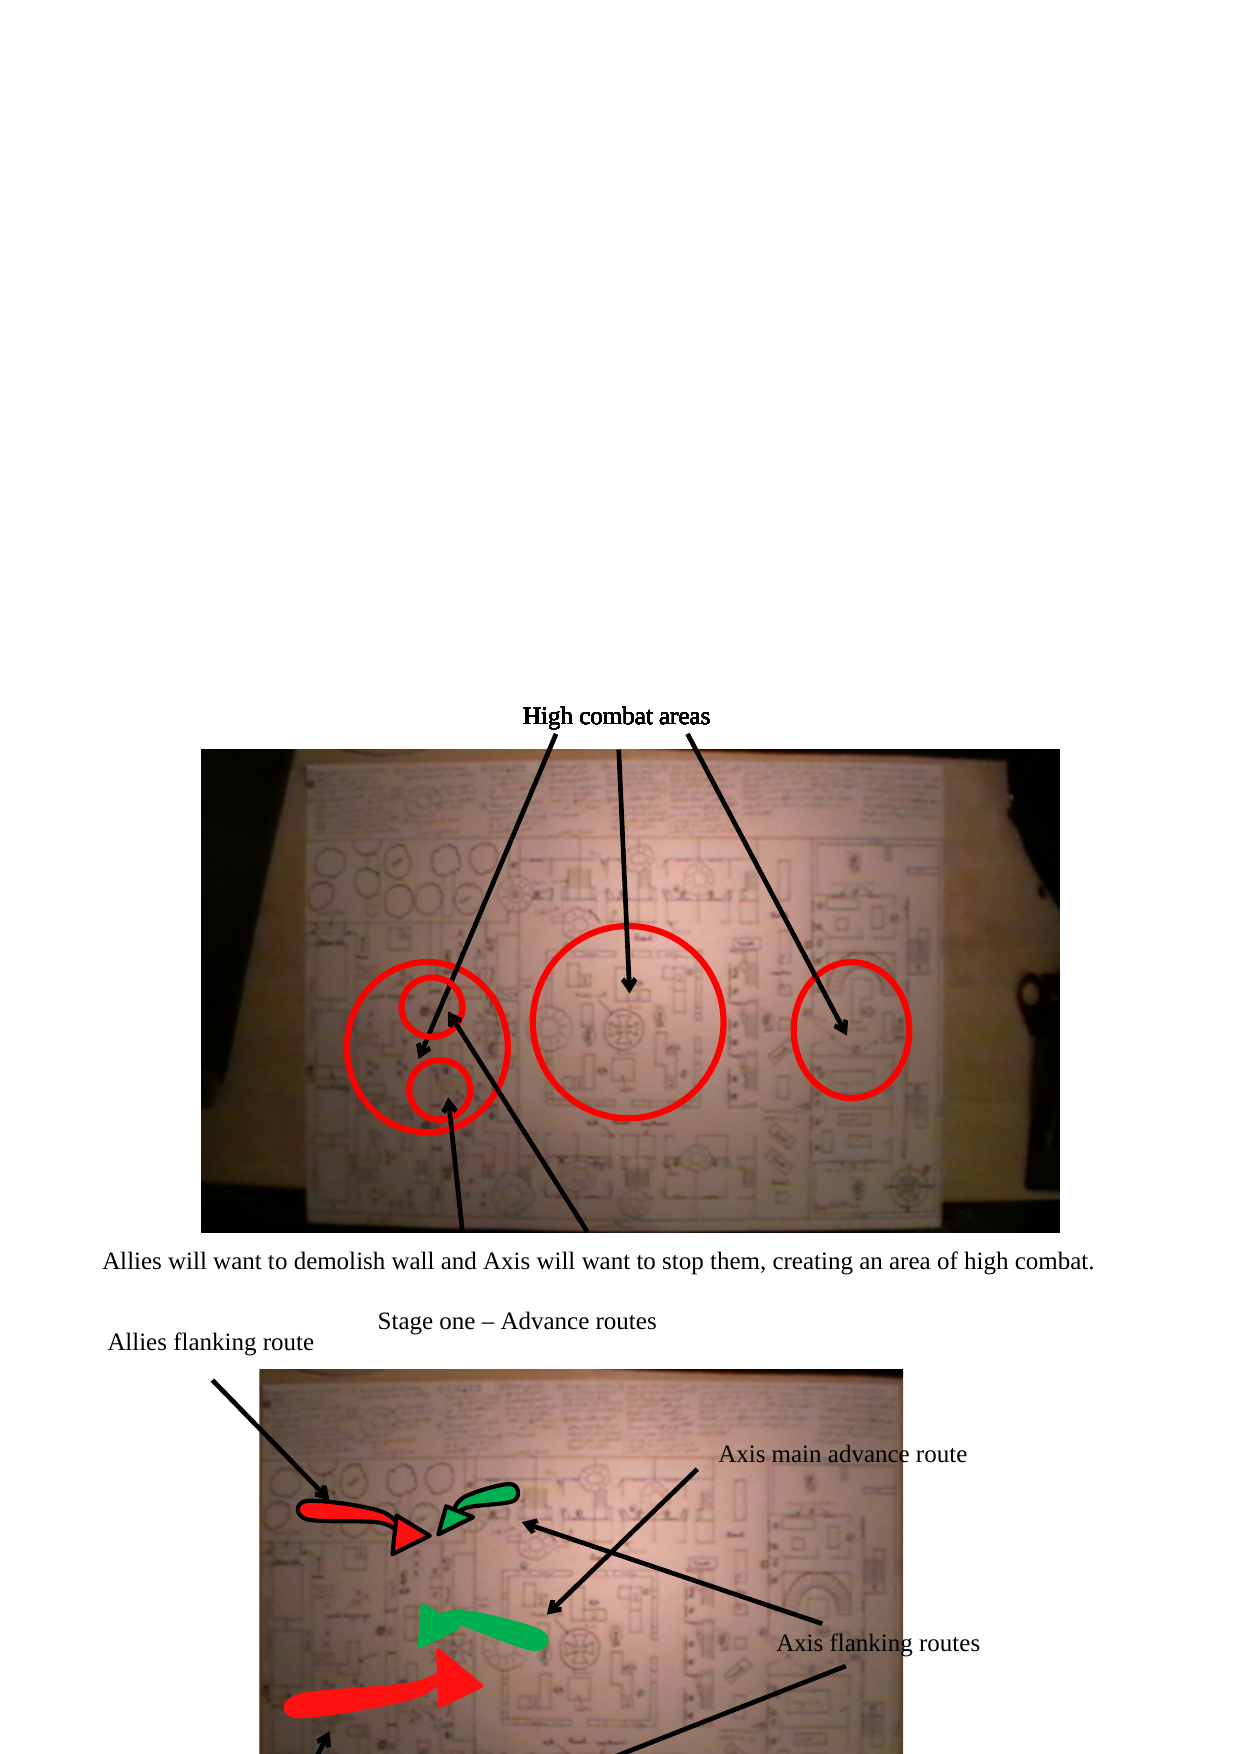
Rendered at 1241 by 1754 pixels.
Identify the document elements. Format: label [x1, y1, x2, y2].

picture [351, 966, 493, 1129]
picture [405, 981, 446, 1033]
picture [797, 966, 906, 1094]
picture [413, 1064, 467, 1116]
picture [461, 749, 1060, 1233]
picture [259, 1369, 904, 1754]
picture [201, 749, 546, 1233]
picture [433, 989, 459, 1033]
picture [536, 930, 720, 1115]
picture [455, 1097, 584, 1233]
picture [455, 973, 504, 1082]
